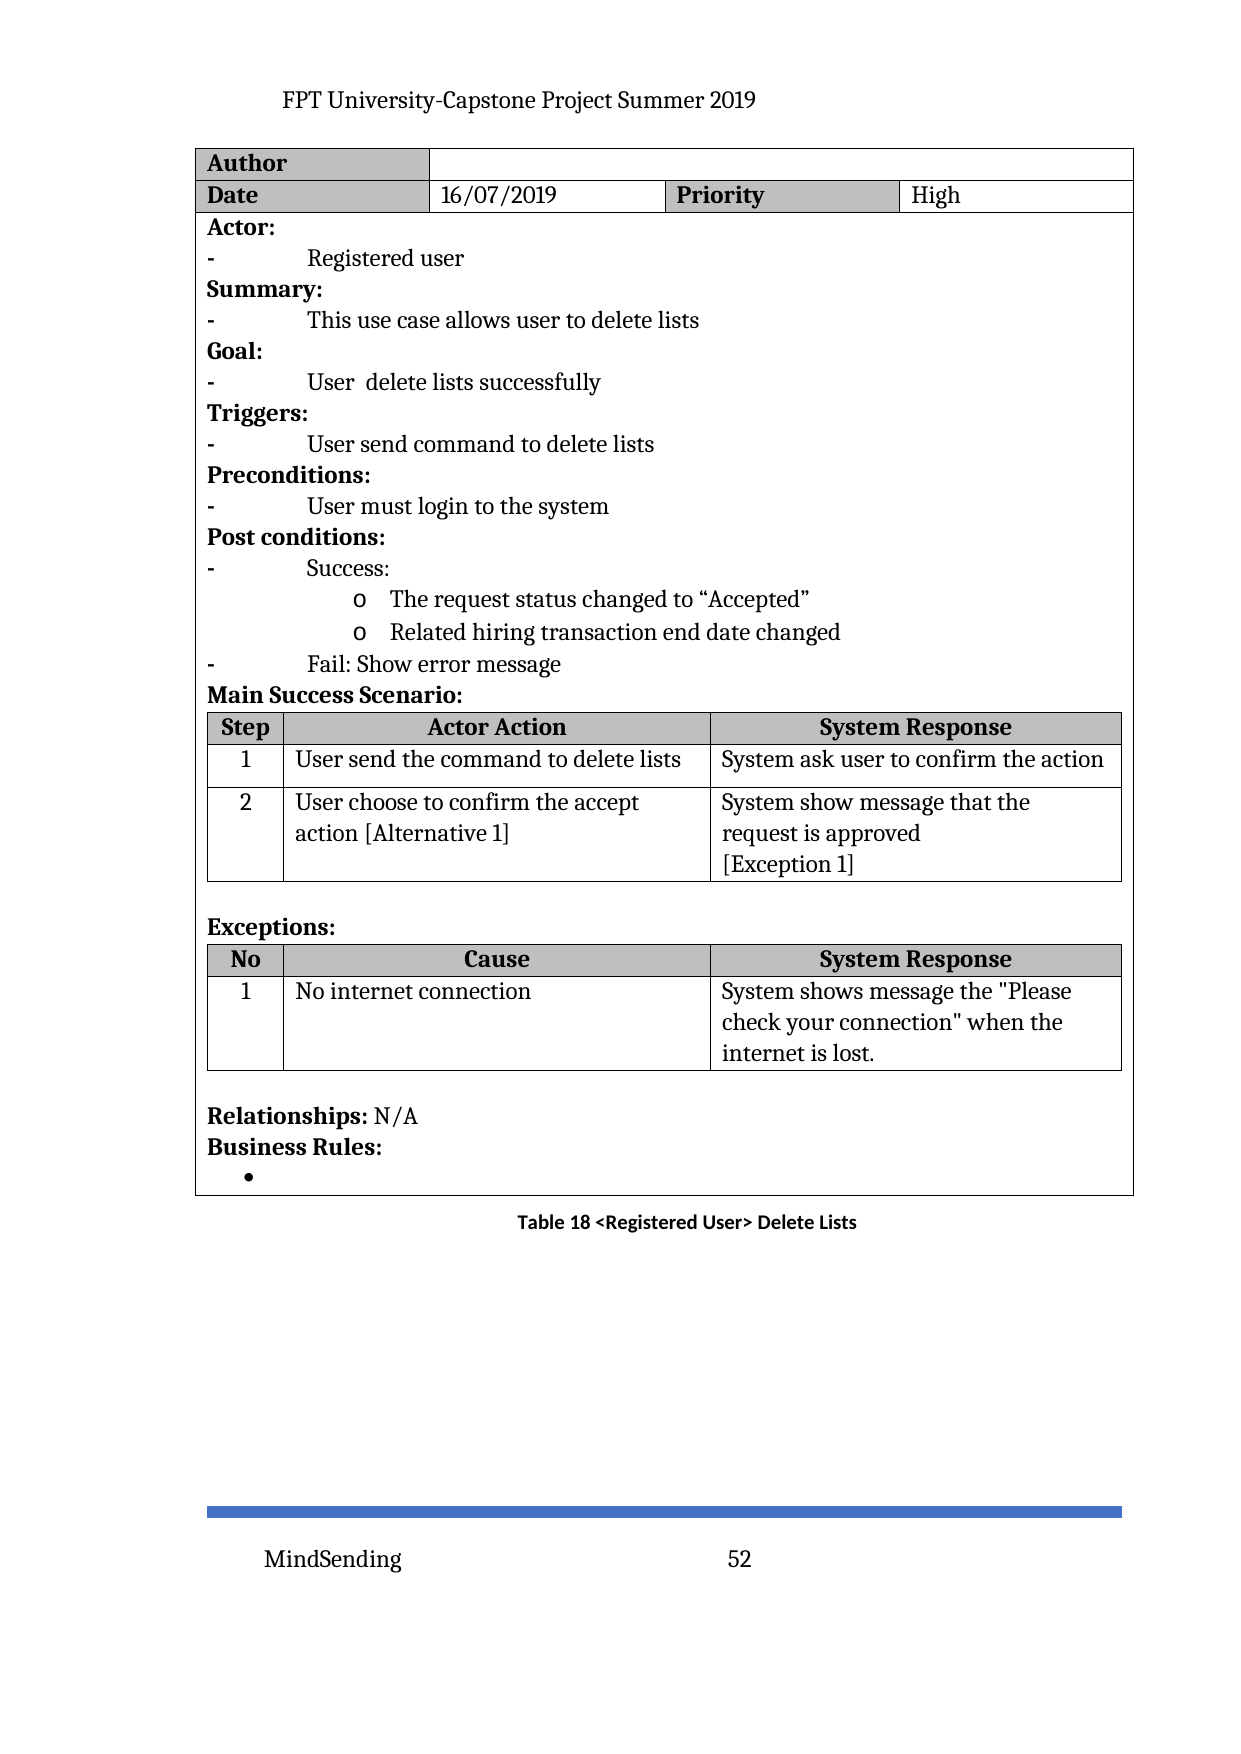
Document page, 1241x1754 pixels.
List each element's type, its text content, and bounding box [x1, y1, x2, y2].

table_cell 16/07/2019 [430, 181, 665, 212]
table_cell [430, 149, 1133, 180]
table_cell Author [196, 149, 429, 180]
table_cell Actor: Registered user Summary: This use case allows user to delete lists Goal: User delete lists successfully Triggers: User send command to delete lists Preconditions: User must login to the system Post conditions: Success: The request status changed to “Accepted” Related hiring transaction end date changed Fail: Show error message Main Success Scenario: Exceptions: Relationships: N/A Business Rules: [196, 213, 1133, 1195]
table_cell Date [196, 181, 429, 212]
table_cell Priority [666, 181, 899, 212]
table_cell High [900, 181, 1133, 212]
